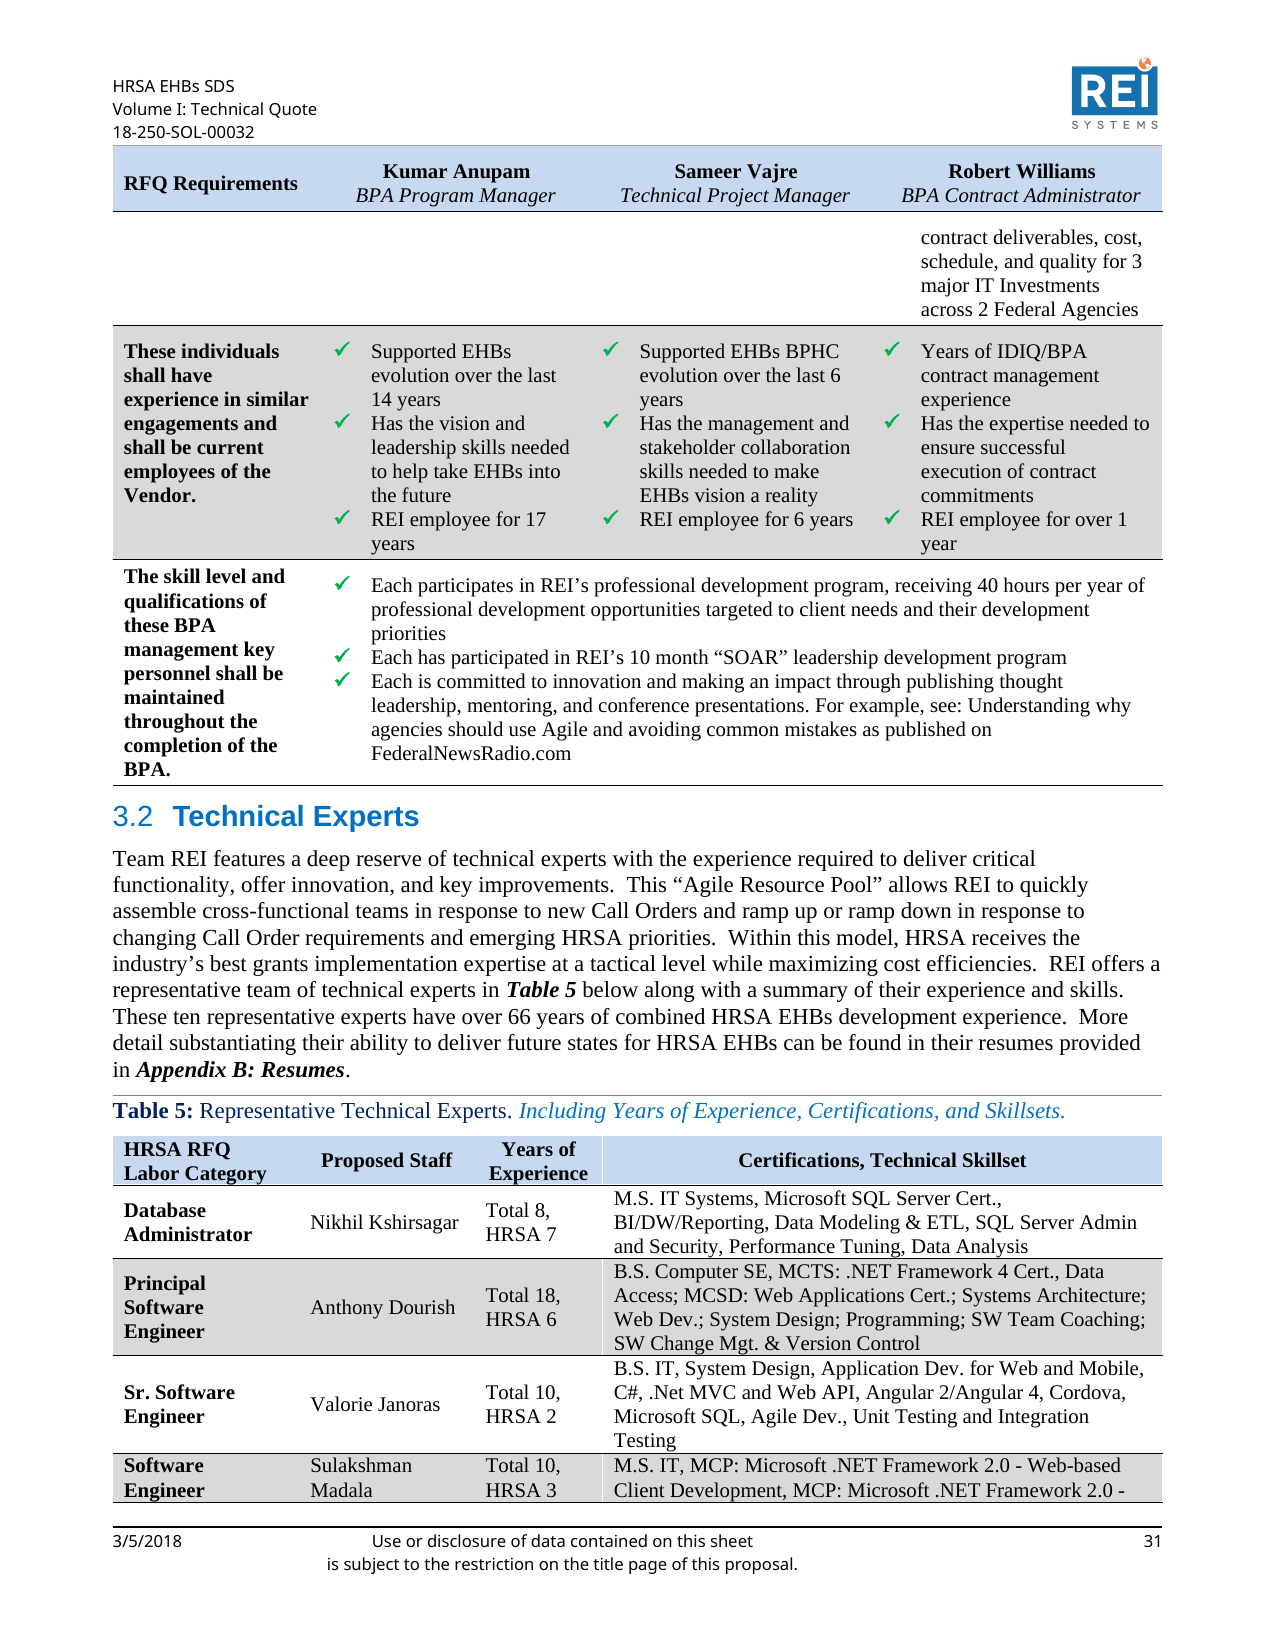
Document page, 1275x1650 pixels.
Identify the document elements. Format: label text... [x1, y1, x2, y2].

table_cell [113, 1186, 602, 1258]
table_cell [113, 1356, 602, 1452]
text Team REI features a deep reserve of technical experts with the experience required to deliver critical functionality, offer innovation, and key improvements. This “Agile Resource Pool” allows REI to quickly assemble cross-functional teams in response to new Call Orders and ramp up or ramp down in response to changing Call Order requirements and emerging HRSA priorities. Within this model, HRSA receives the industry’s best grants implementation expertise at a tactical level while maximizing cost efficiencies. REI offers a representative team of technical experts in Table 5 below along with a summary of their experience and skills. These ten representative experts have over 66 years of combined HRSA EHBs development experience. More detail substantiating their ability to deliver future states for HRSA EHBs can be found in their resumes provided in Appendix B: Resumes. [112, 845, 1162, 1082]
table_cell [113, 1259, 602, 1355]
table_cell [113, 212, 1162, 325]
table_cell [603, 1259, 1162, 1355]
text Table 5: Representative Technical Experts. Including Years of Experience, Certifications, and Skillsets. [112, 1096, 1162, 1124]
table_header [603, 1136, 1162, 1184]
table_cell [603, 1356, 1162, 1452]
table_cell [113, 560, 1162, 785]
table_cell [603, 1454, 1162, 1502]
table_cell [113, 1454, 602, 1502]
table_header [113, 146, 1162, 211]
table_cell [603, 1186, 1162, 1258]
picture [1070, 55, 1160, 131]
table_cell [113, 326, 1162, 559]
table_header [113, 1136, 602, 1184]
subtitle Technical Experts [112, 799, 1162, 832]
